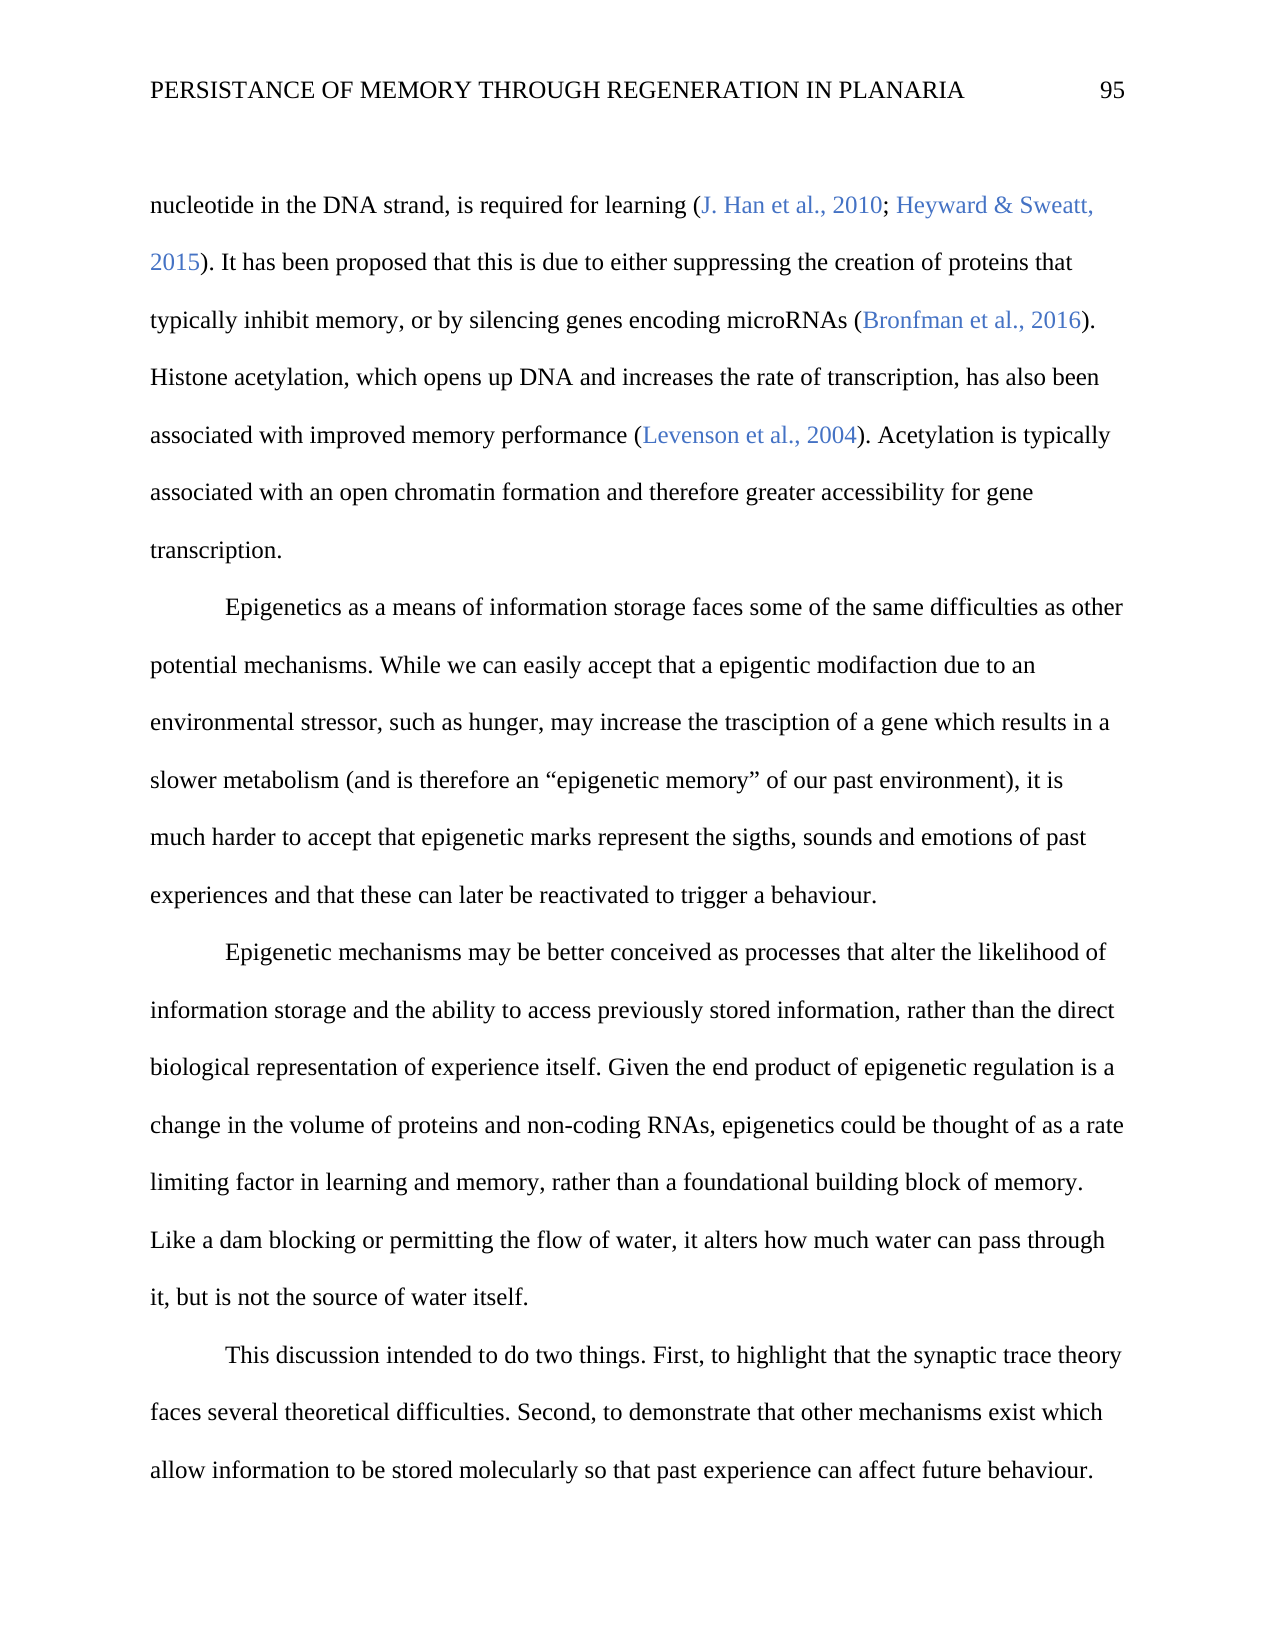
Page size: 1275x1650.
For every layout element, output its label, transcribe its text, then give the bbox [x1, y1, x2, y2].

text Epigenetics as a means of information storage faces some of the same difficulties as other potential mechanisms. While we can easily accept that a epigentic modifaction due to an environmental stressor, such as hunger, may increase the trasciption of a gene which results in a slower metabolism (and is therefore an “epigenetic memory” of our past environment), it is much harder to accept that epigenetic marks represent the sigths, sounds and emotions of past experiences and that these can later be reactivated to trigger a behaviour. [150, 592, 1125, 909]
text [150, 190, 1125, 564]
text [150, 1340, 1125, 1484]
text Epigenetic mechanisms may be better conceived as processes that alter the likelihood of information storage and the ability to access previously stored information, rather than the direct biological representation of experience itself. Given the end product of epigenetic regulation is a change in the volume of proteins and non-coding RNAs, epigenetics could be thought of as a rate limiting factor in learning and memory, rather than a foundational building block of memory. Like a dam blocking or permitting the flow of water, it alters how much water can pass through it, but is not the source of water itself. [150, 937, 1125, 1311]
